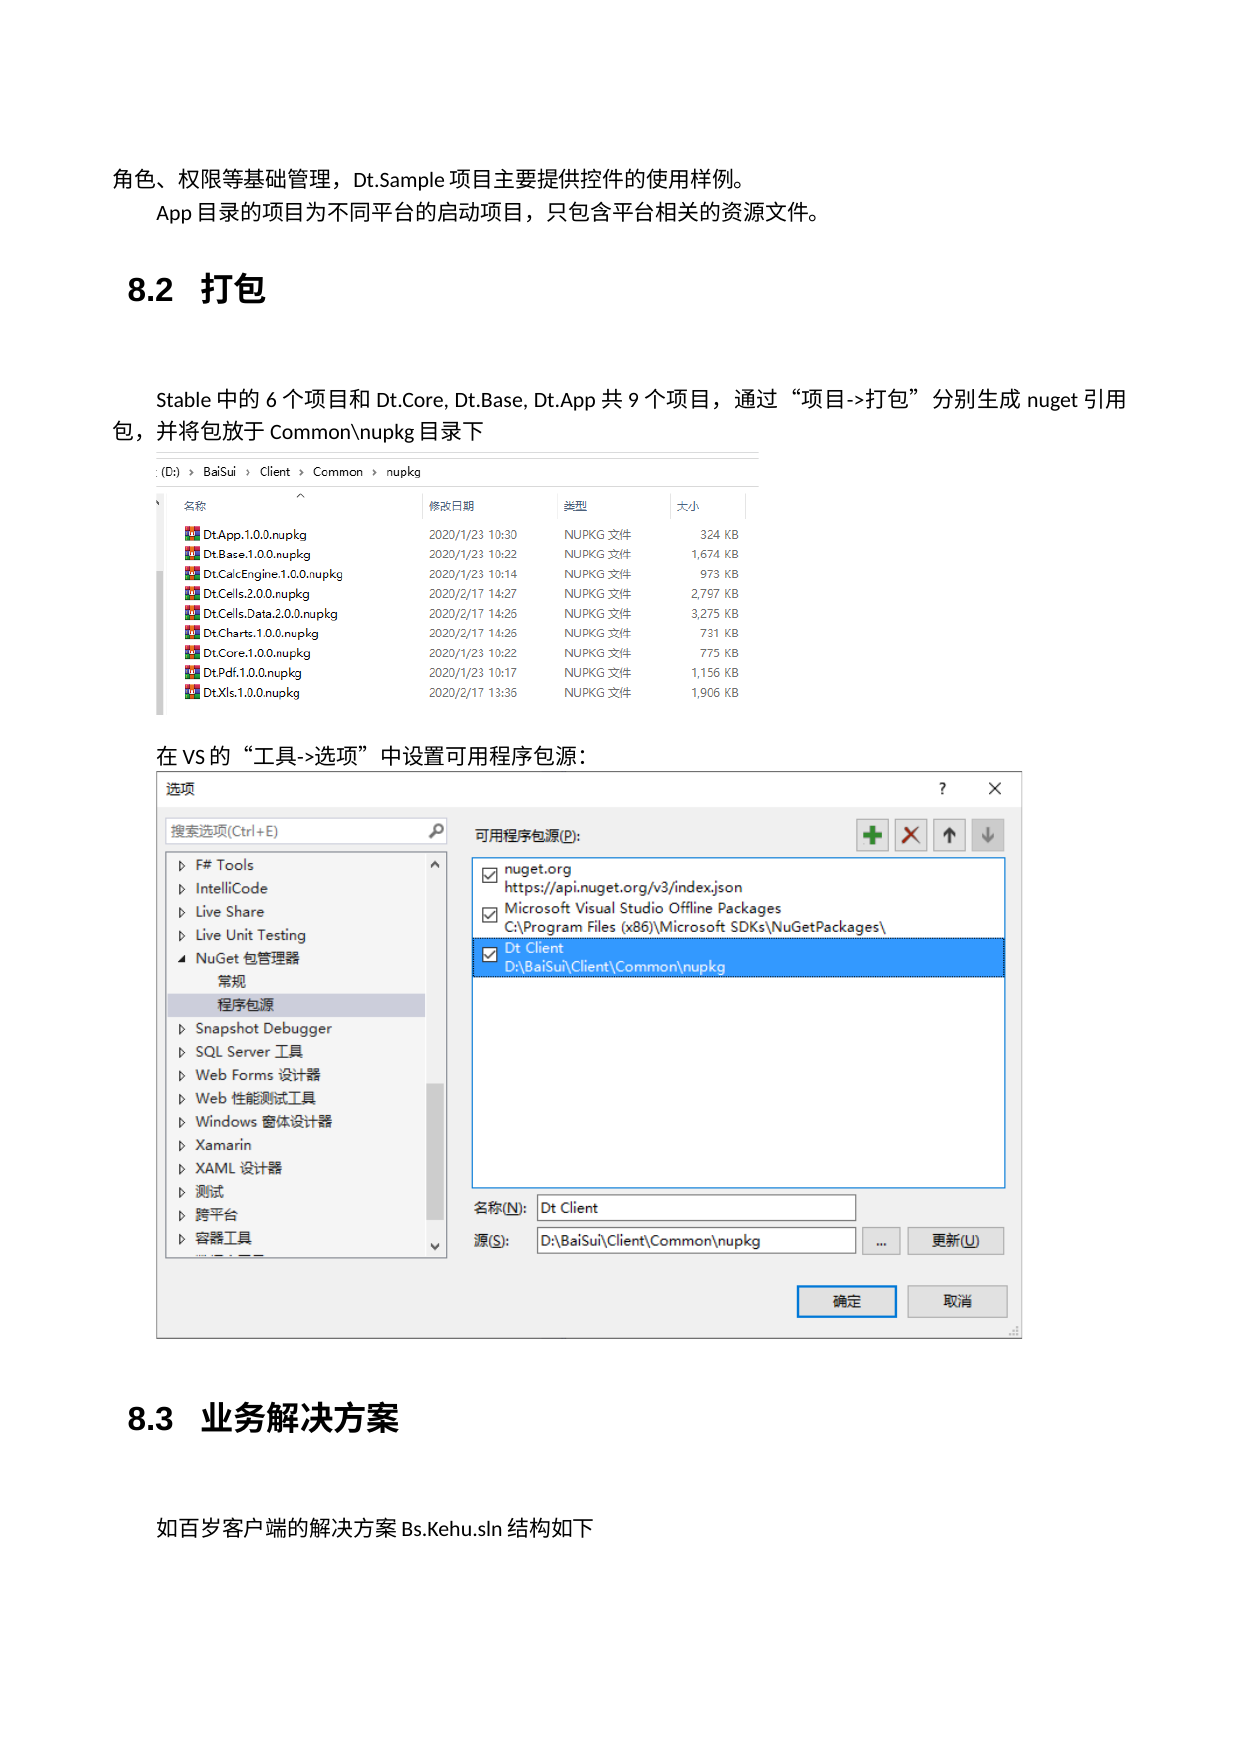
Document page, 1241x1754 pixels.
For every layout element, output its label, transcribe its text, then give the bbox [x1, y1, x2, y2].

text 在VS的“工具->选项”中设置可用程序包源： [112, 739, 1128, 771]
text 如百岁客户端的解决方案Bs.Kehu.sln结构如下 [112, 1511, 1128, 1543]
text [112, 162, 1128, 194]
text App目录的项目为不同平台的启动项目，只包含平台相关的资源文件。 [112, 194, 1128, 227]
picture [156, 771, 1023, 1339]
text Stable中的6个项目和Dt.Core, Dt.Base, Dt.App共9个项目，通过“项目->打包”分别生成nuget引用包，并将包放于Common\nupkg目录下 [112, 381, 1128, 446]
subtitle 业务解决方案 [127, 1383, 1128, 1448]
picture [156, 446, 759, 715]
subtitle 打包 [127, 254, 1128, 319]
